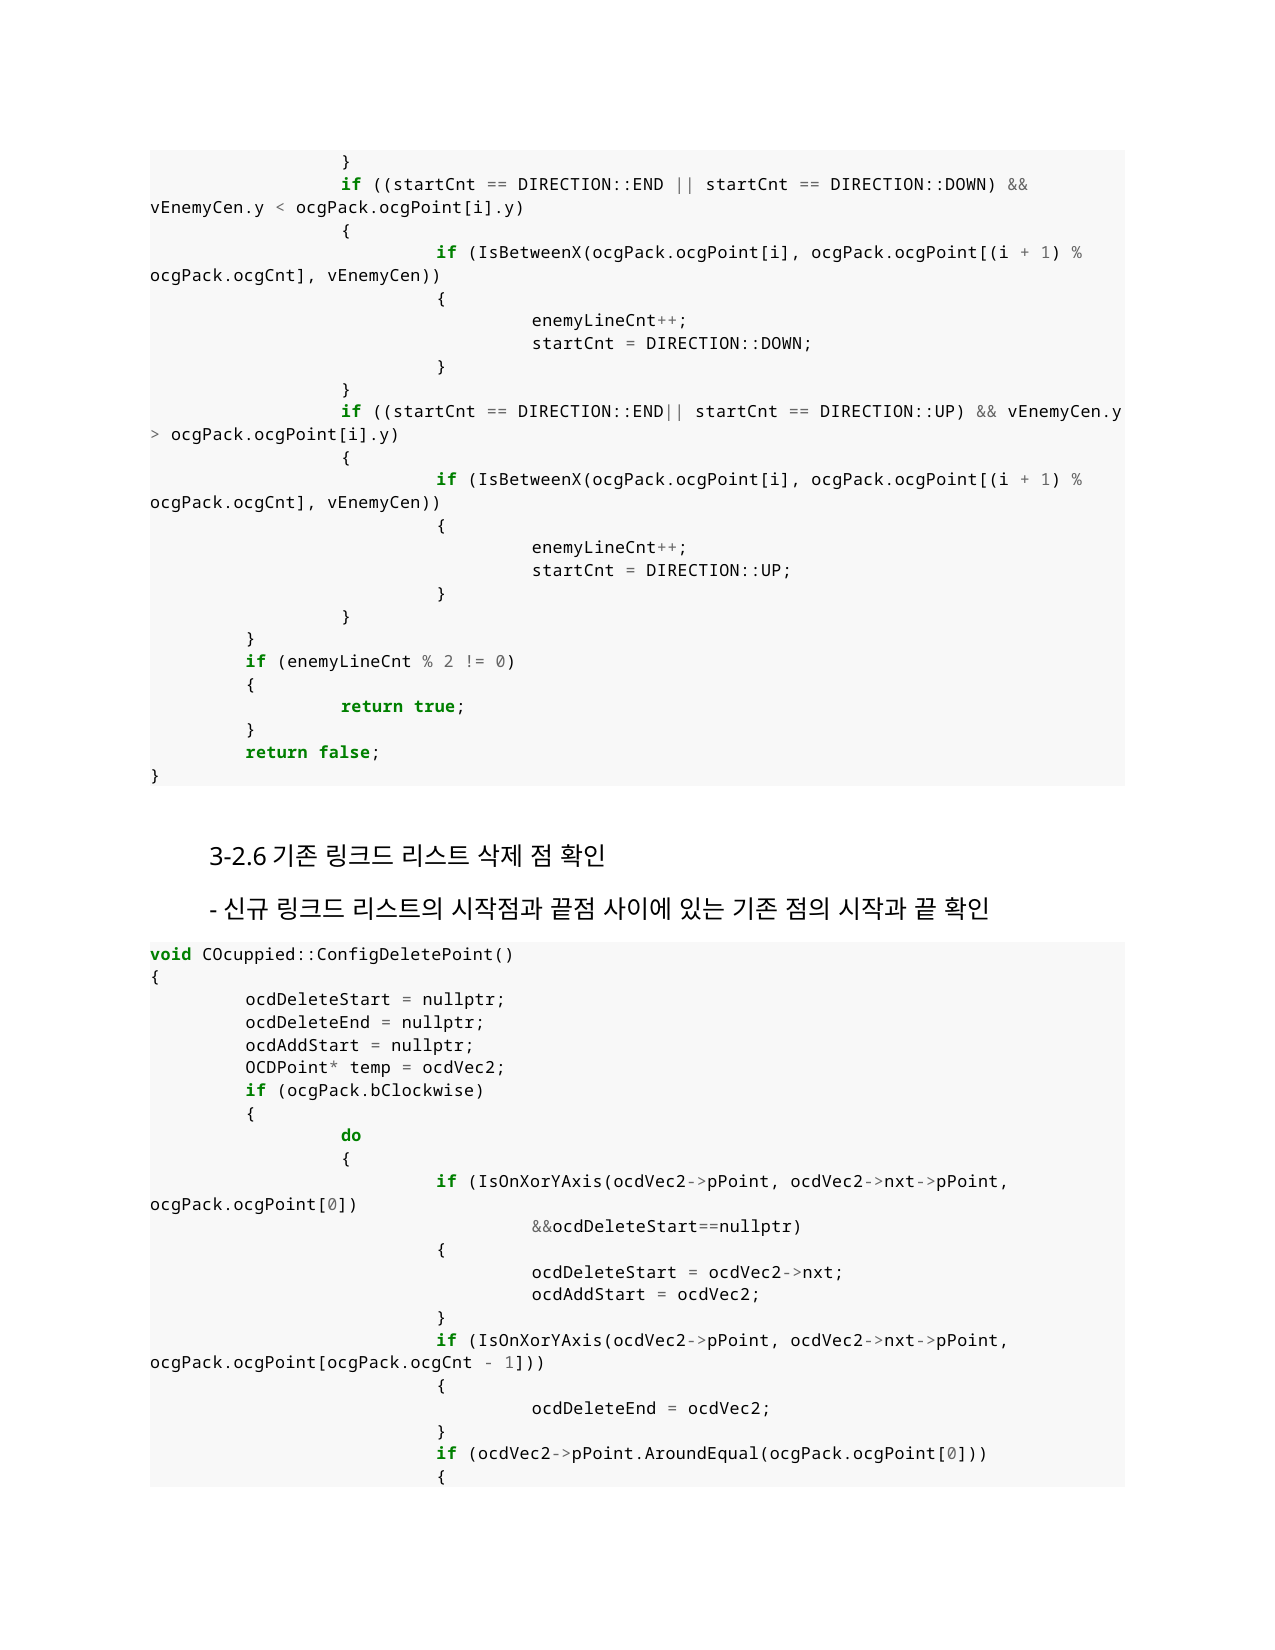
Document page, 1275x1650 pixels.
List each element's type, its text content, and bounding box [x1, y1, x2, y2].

text if (IsOnXorYAxis(ocdVec2->pPoint, ocdVec2->nxt->pPoint, ocgPack.ocgPoint[0]) [150, 1169, 1125, 1215]
text { [150, 1238, 1125, 1260]
text &&ocdDeleteStart==nullptr) [150, 1215, 1125, 1238]
text enemyLineCnt++; [150, 309, 1125, 332]
text { [150, 1147, 1125, 1169]
text - 신규 링크드 리스트의 시작점과 끝점 사이에 있는 기존 점의 시작과 끝 확인 [150, 889, 1125, 926]
text } [150, 581, 1125, 604]
text { [150, 445, 1125, 468]
text { [150, 1101, 1125, 1124]
text } [150, 150, 1125, 173]
text if (IsOnXorYAxis(ocdVec2->pPoint, ocdVec2->nxt->pPoint, ocgPack.ocgPoint[ocgPack.ocgCnt - 1])) [150, 1328, 1125, 1374]
text OCDPoint* temp = ocdVec2; [150, 1056, 1125, 1079]
text } [150, 1419, 1125, 1442]
text if (IsBetweenX(ocgPack.ocgPoint[i], ocgPack.ocgPoint[(i + 1) % ocgPack.ocgCnt], vEnemyCen)) [150, 468, 1125, 513]
text if (ocdVec2->pPoint.AroundEqual(ocgPack.ocgPoint[0])) [150, 1442, 1125, 1465]
text { [150, 965, 1125, 988]
text do [150, 1124, 1125, 1147]
text ocdAddStart = ocdVec2; [150, 1283, 1125, 1306]
text { [150, 218, 1125, 241]
text if ((startCnt == DIRECTION::END|| startCnt == DIRECTION::UP) && vEnemyCen.y > ocgPack.ocgPoint[i].y) [150, 400, 1125, 445]
text } [150, 718, 1125, 740]
text if ((startCnt == DIRECTION::END || startCnt == DIRECTION::DOWN) && vEnemyCen.y < ocgPack.ocgPoint[i].y) [150, 173, 1125, 218]
text if (ocgPack.bClockwise) [150, 1079, 1125, 1101]
text { [150, 1374, 1125, 1397]
text void COcuppied::ConfigDeletePoint() [150, 942, 1125, 965]
text } [150, 1306, 1125, 1328]
text enemyLineCnt++; [150, 536, 1125, 559]
text { [150, 513, 1125, 536]
text } [150, 627, 1125, 649]
text { [150, 286, 1125, 309]
text { [150, 1465, 1125, 1487]
text ocdDeleteEnd = nullptr; [150, 1011, 1125, 1033]
text } [150, 763, 1125, 786]
text } [150, 604, 1125, 627]
text } [150, 377, 1125, 400]
text if (IsBetweenX(ocgPack.ocgPoint[i], ocgPack.ocgPoint[(i + 1) % ocgPack.ocgCnt], vEnemyCen)) [150, 241, 1125, 286]
text startCnt = DIRECTION::DOWN; [150, 332, 1125, 354]
text ocdDeleteStart = ocdVec2->nxt; [150, 1260, 1125, 1283]
text ocdAddStart = nullptr; [150, 1033, 1125, 1056]
text ocdDeleteEnd = ocdVec2; [150, 1397, 1125, 1419]
text return true; [150, 695, 1125, 718]
text if (enemyLineCnt % 2 != 0) [150, 649, 1125, 672]
text return false; [150, 740, 1125, 763]
text 3-2.6기존 링크드 리스트 삭제 점 확인 [150, 837, 1125, 873]
text startCnt = DIRECTION::UP; [150, 559, 1125, 581]
text ocdDeleteStart = nullptr; [150, 988, 1125, 1011]
text { [150, 672, 1125, 695]
text } [150, 354, 1125, 377]
